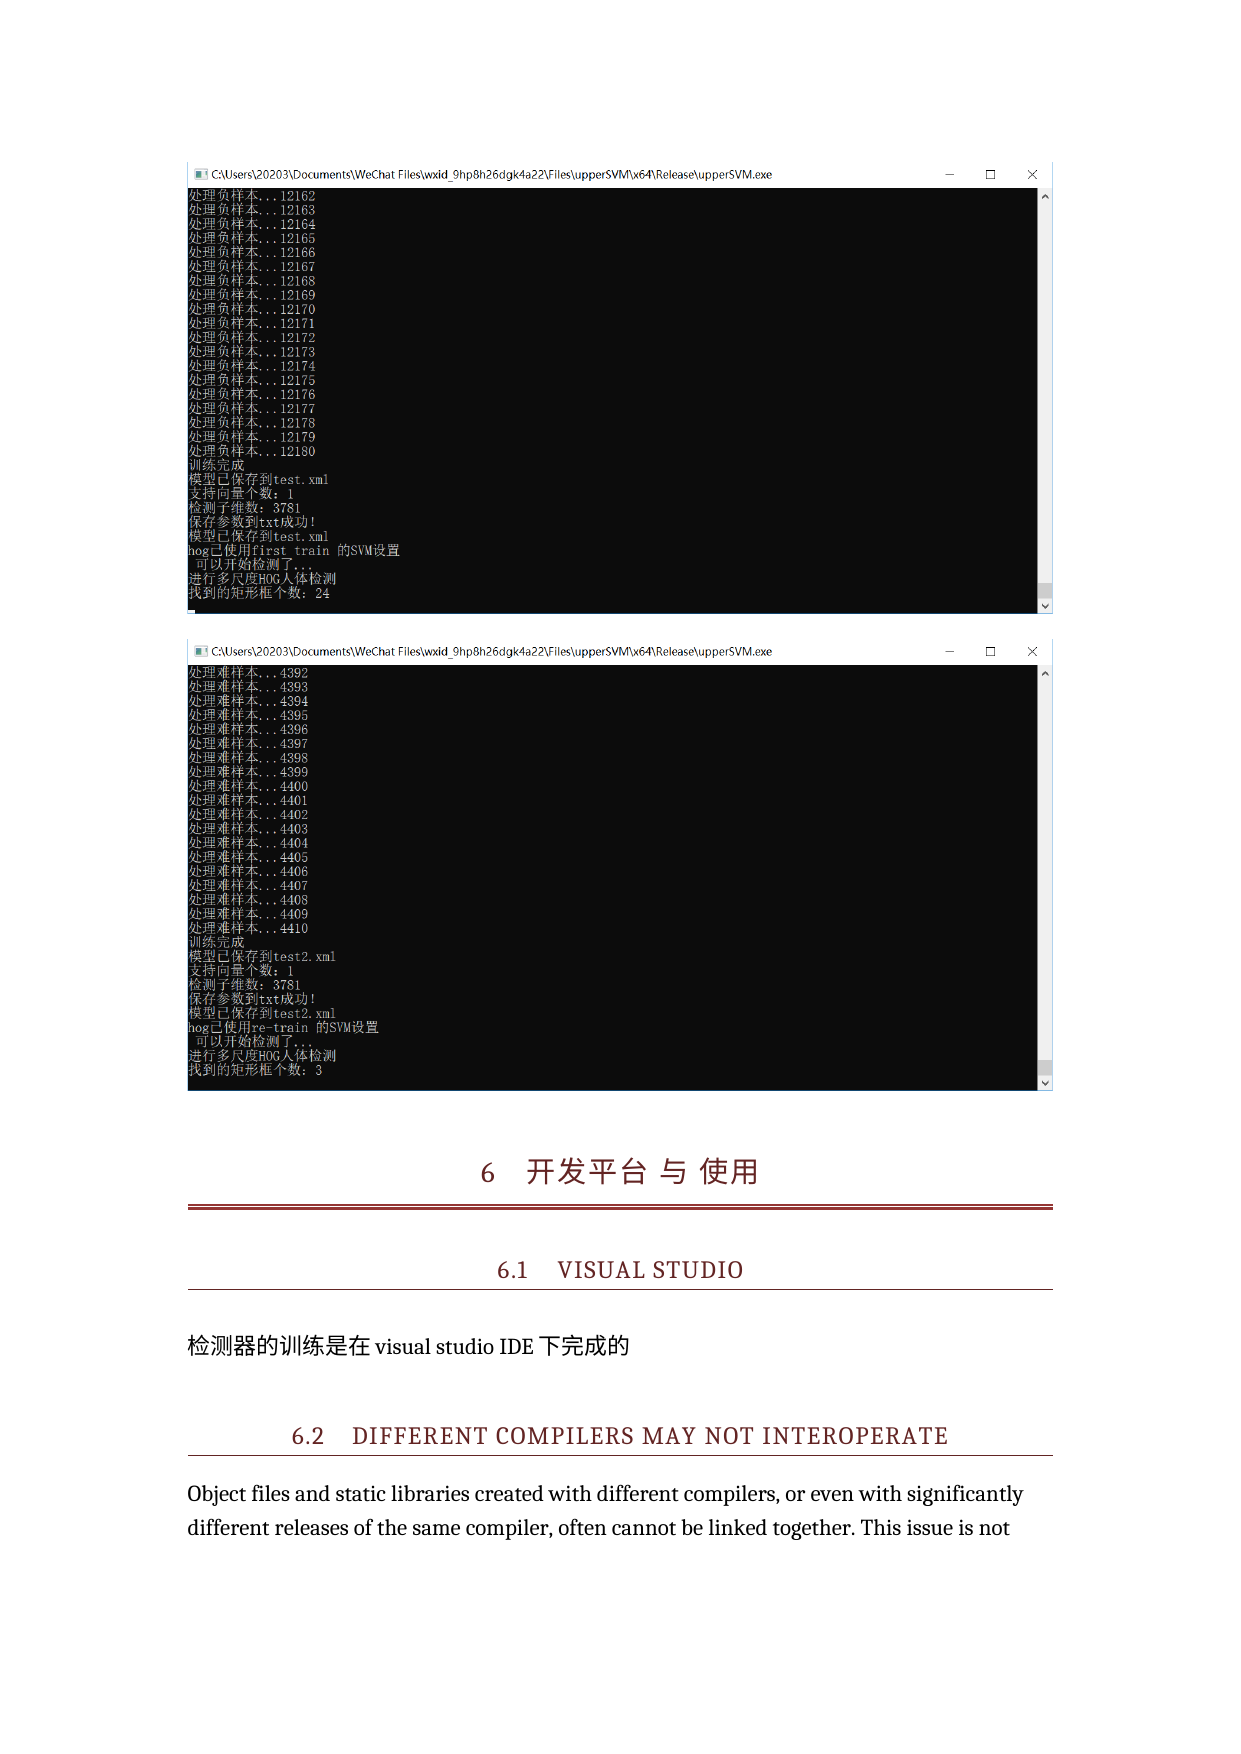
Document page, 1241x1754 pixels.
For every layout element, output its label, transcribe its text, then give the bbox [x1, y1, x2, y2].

picture [187, 162, 1053, 614]
subtitle 开发平台 与 使用 [187, 1137, 1053, 1210]
picture [187, 639, 1053, 1091]
subtitle Visual Studio [187, 1254, 1053, 1290]
text 检测器的训练是在visual studio IDE下完成的 [187, 1312, 1053, 1377]
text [187, 1478, 1053, 1544]
subtitle Different Compilers may not Interoperate [187, 1420, 1053, 1456]
